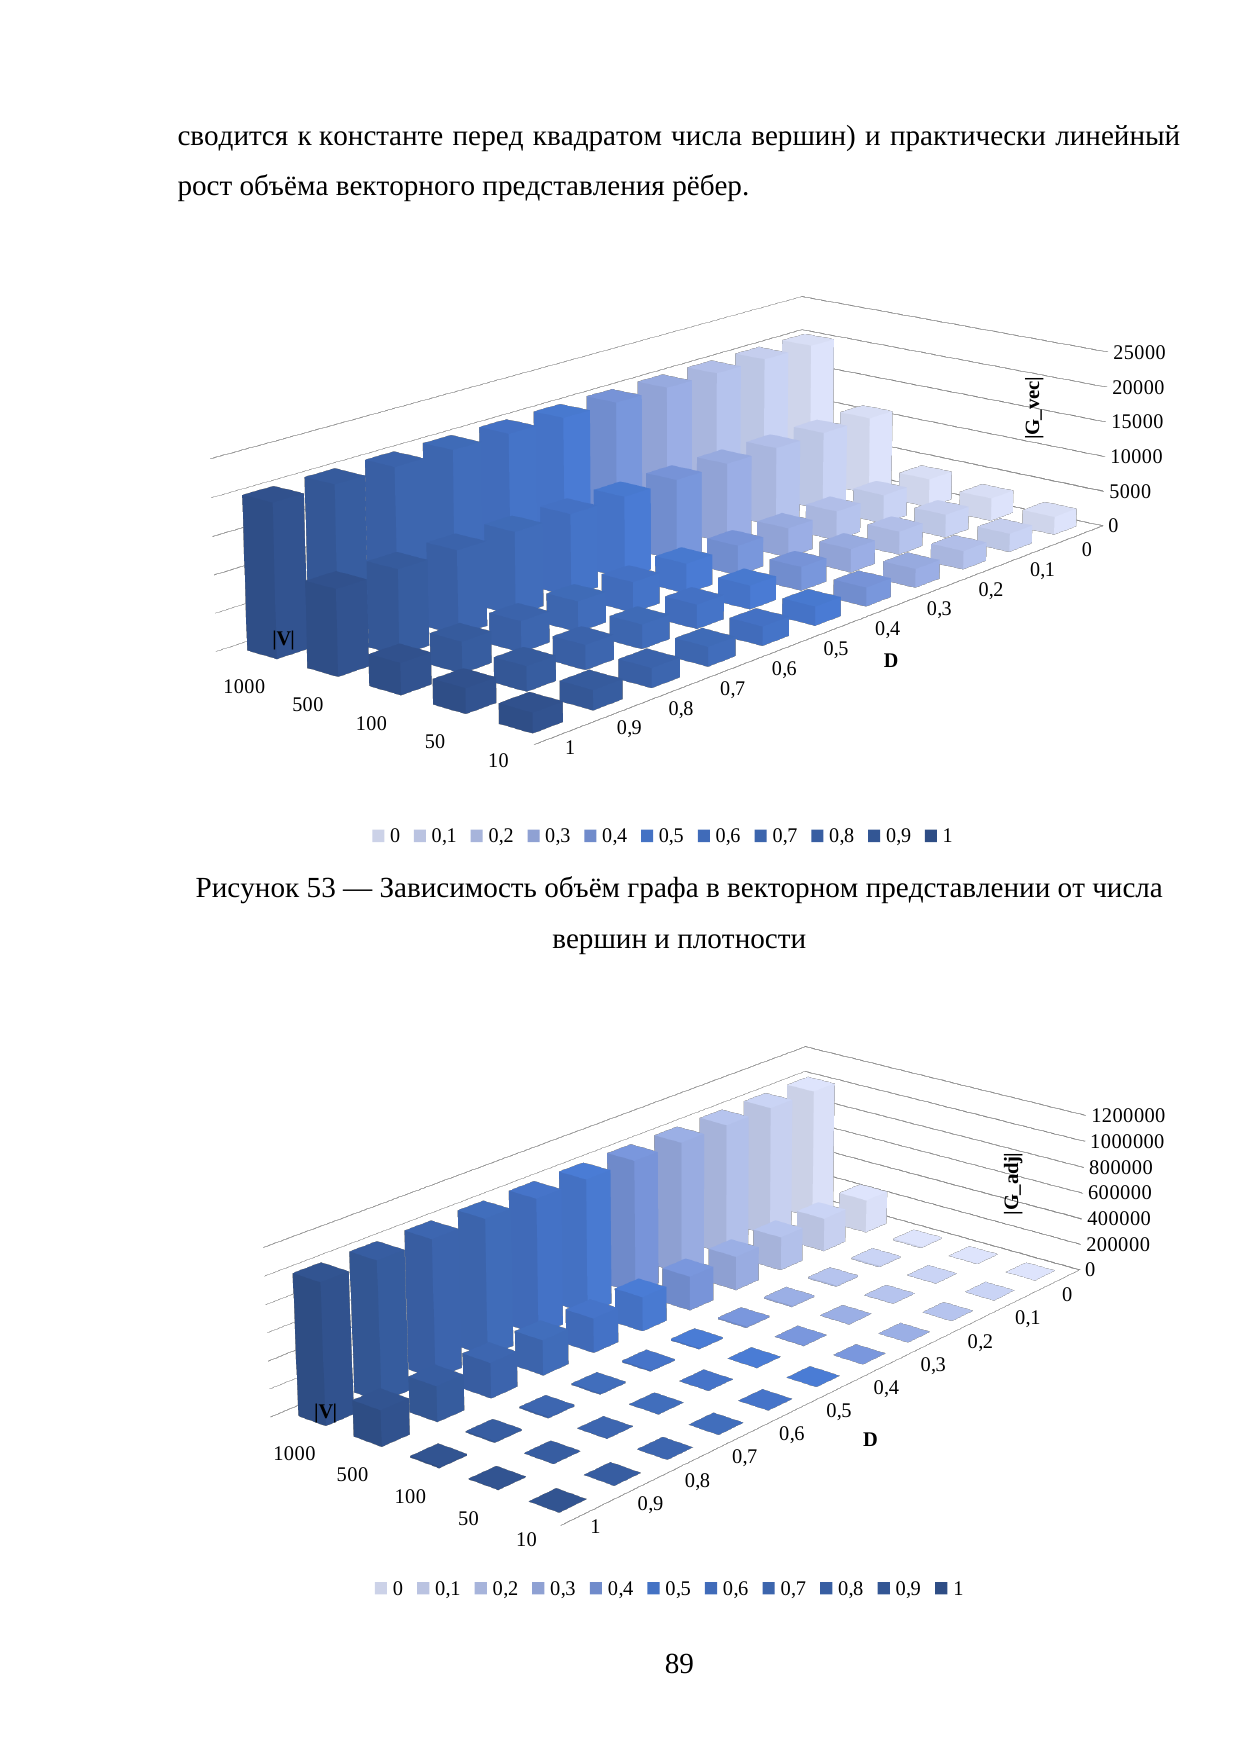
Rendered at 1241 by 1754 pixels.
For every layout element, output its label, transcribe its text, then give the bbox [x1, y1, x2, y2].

text Рисунок 53 — Зависимость объём графа в векторном представлении от числа вершин и плотности [177, 871, 1181, 954]
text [177, 118, 1181, 202]
